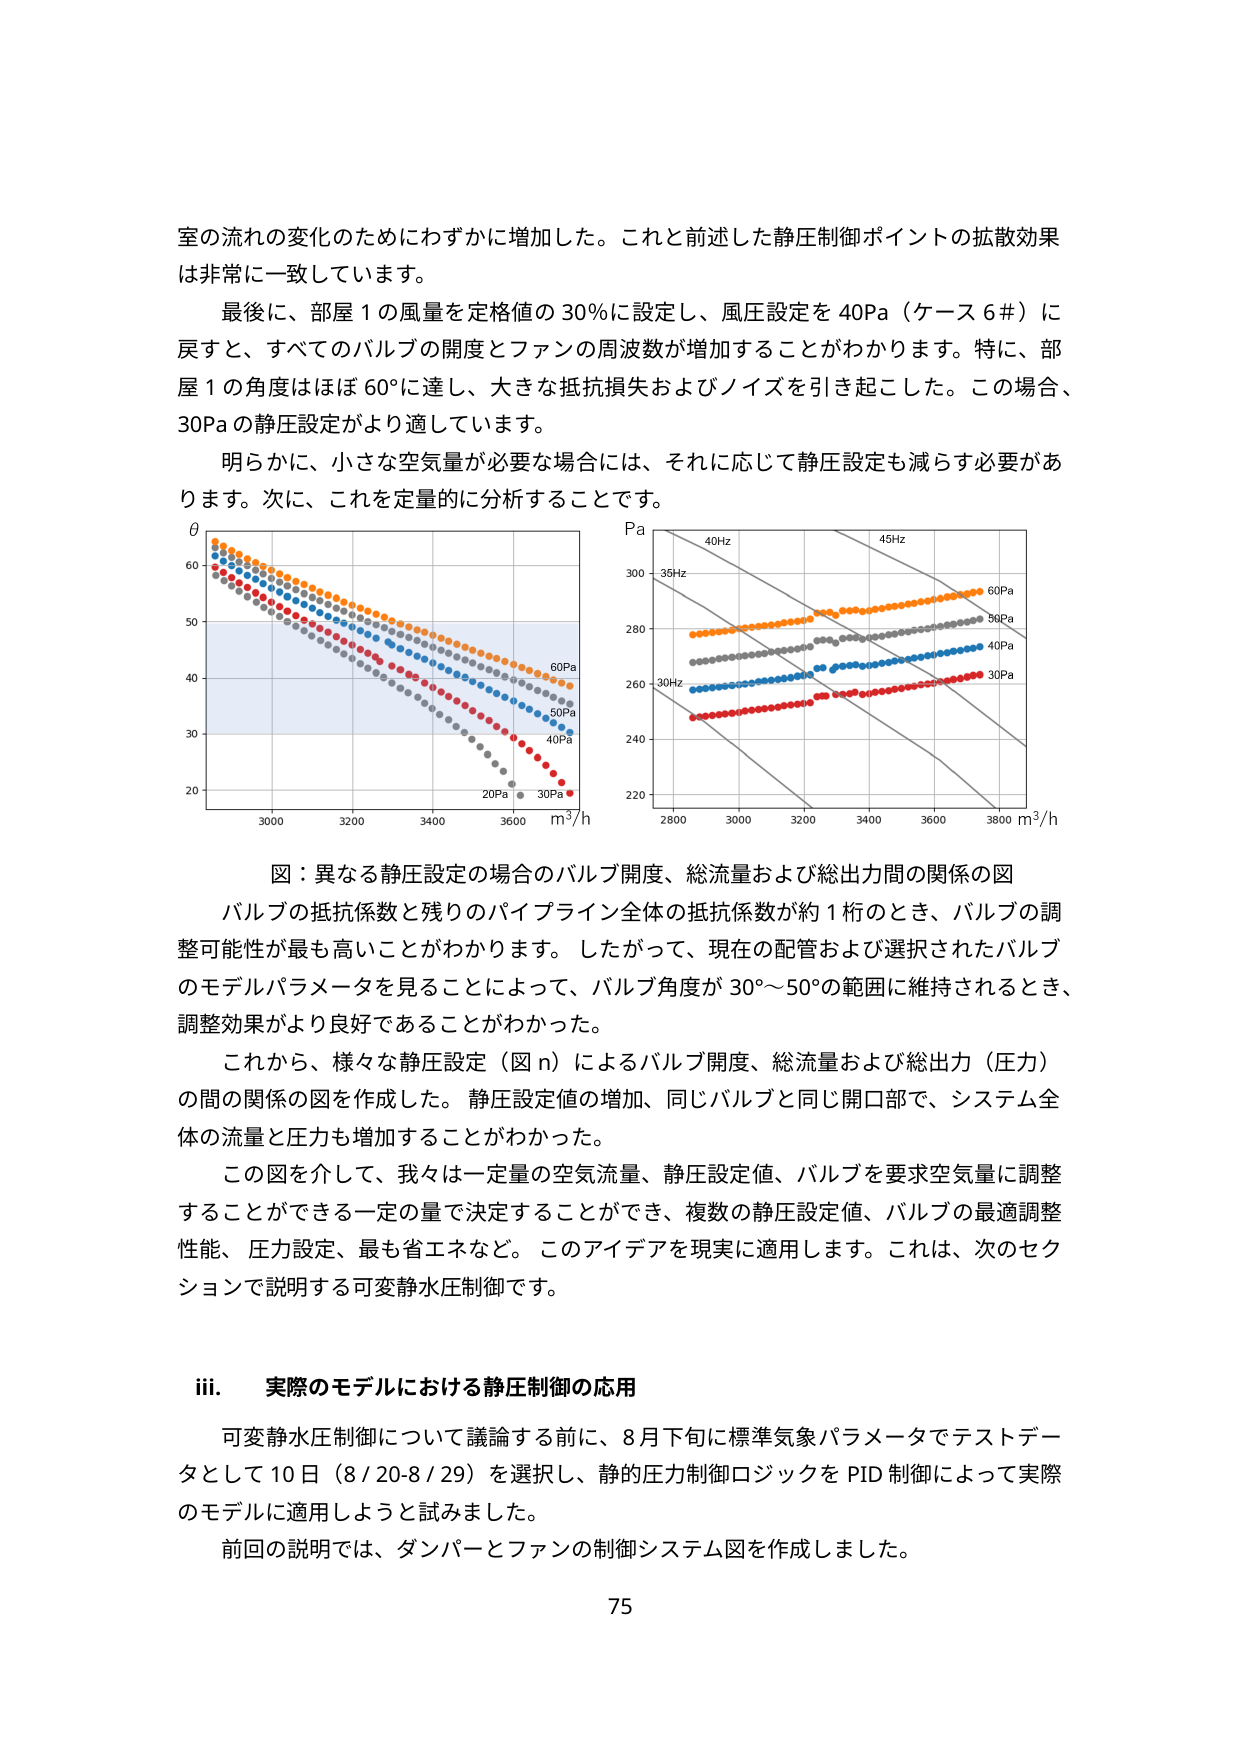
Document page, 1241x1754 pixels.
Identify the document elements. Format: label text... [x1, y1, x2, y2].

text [177, 217, 1063, 292]
text バルブの抵抗係数と残りのパイプライン全体の抵抗係数が約1桁のとき、バルブの調整可能性が最も高いことがわかります。 したがって、現在の配管および選択されたバルブのモデルパラメータを見ることによって、バルブ角度が30°〜50°の範囲に維持されるとき、調整効果がより良好であることがわかった。 [177, 892, 1063, 1042]
text 明らかに、小さな空気量が必要な場合には、それに応じて静圧設定も減らす必要があります。次に、これを定量的に分析することです。 [177, 442, 1063, 516]
text これから、様々な静圧設定（図n）によるバルブ開度、総流量および総出力（圧力）の間の関係の図を作成した。 静圧設定値の増加、同じバルブと同じ開口部で、システム全体の流量と圧力も増加することがわかった。 [177, 1042, 1063, 1154]
text 最後に、部屋1の風量を定格値の30％に設定し、風圧設定を40Pa（ケース6＃）に戻すと、すべてのバルブの開度とファンの周波数が増加することがわかります。特に、部屋1の角度はほぼ60°に達し、大きな抵抗損失およびノイズを引き起こした。この場合、30Paの静圧設定がより適しています。 [177, 292, 1063, 442]
picture [177, 516, 1063, 834]
text 前回の説明では、ダンパーとファンの制御システム図を作成しました。 [177, 1529, 1063, 1567]
subtitle 実際のモデルにおける静圧制御の応用 [221, 1367, 1063, 1404]
text 図：異なる静圧設定の場合のバルブ開度、総流量および総出力間の関係の図 [177, 854, 1063, 892]
text この図を介して、我々は一定量の空気流量、静圧設定値、バルブを要求空気量に調整することができる一定の量で決定することができ、複数の静圧設定値、バルブの最適調整性能、 圧力設定、最も省エネなど。 このアイデアを現実に適用します。これは、次のセクションで説明する可変静水圧制御です。 [177, 1154, 1063, 1304]
text 可変静水圧制御について議論する前に、8月下旬に標準気象パラメータでテストデータとして10日（8 / 20-8 / 29）を選択し、静的圧力制御ロジックをPID制御によって実際のモデルに適用しようと試みました。 [177, 1417, 1063, 1529]
